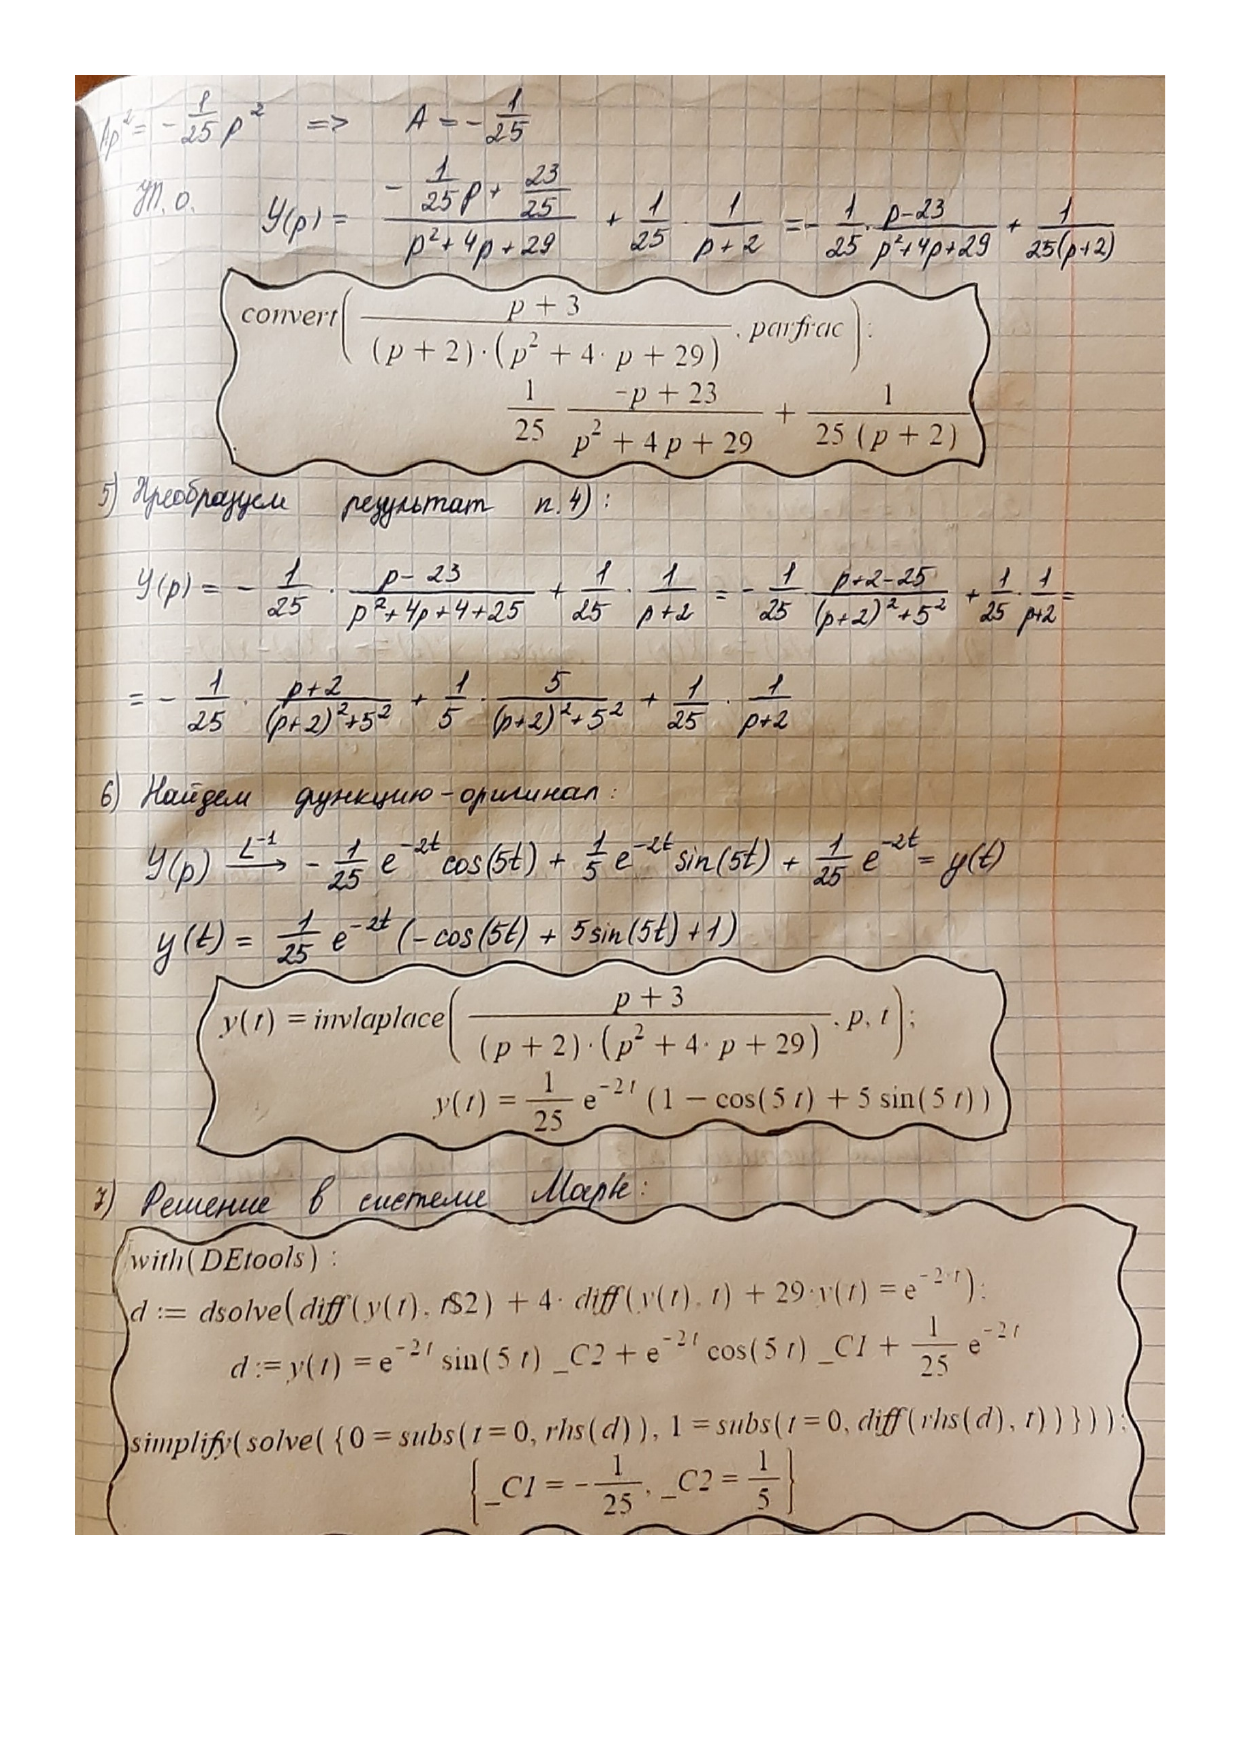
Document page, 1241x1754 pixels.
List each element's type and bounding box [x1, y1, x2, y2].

picture [75, 75, 1166, 1535]
